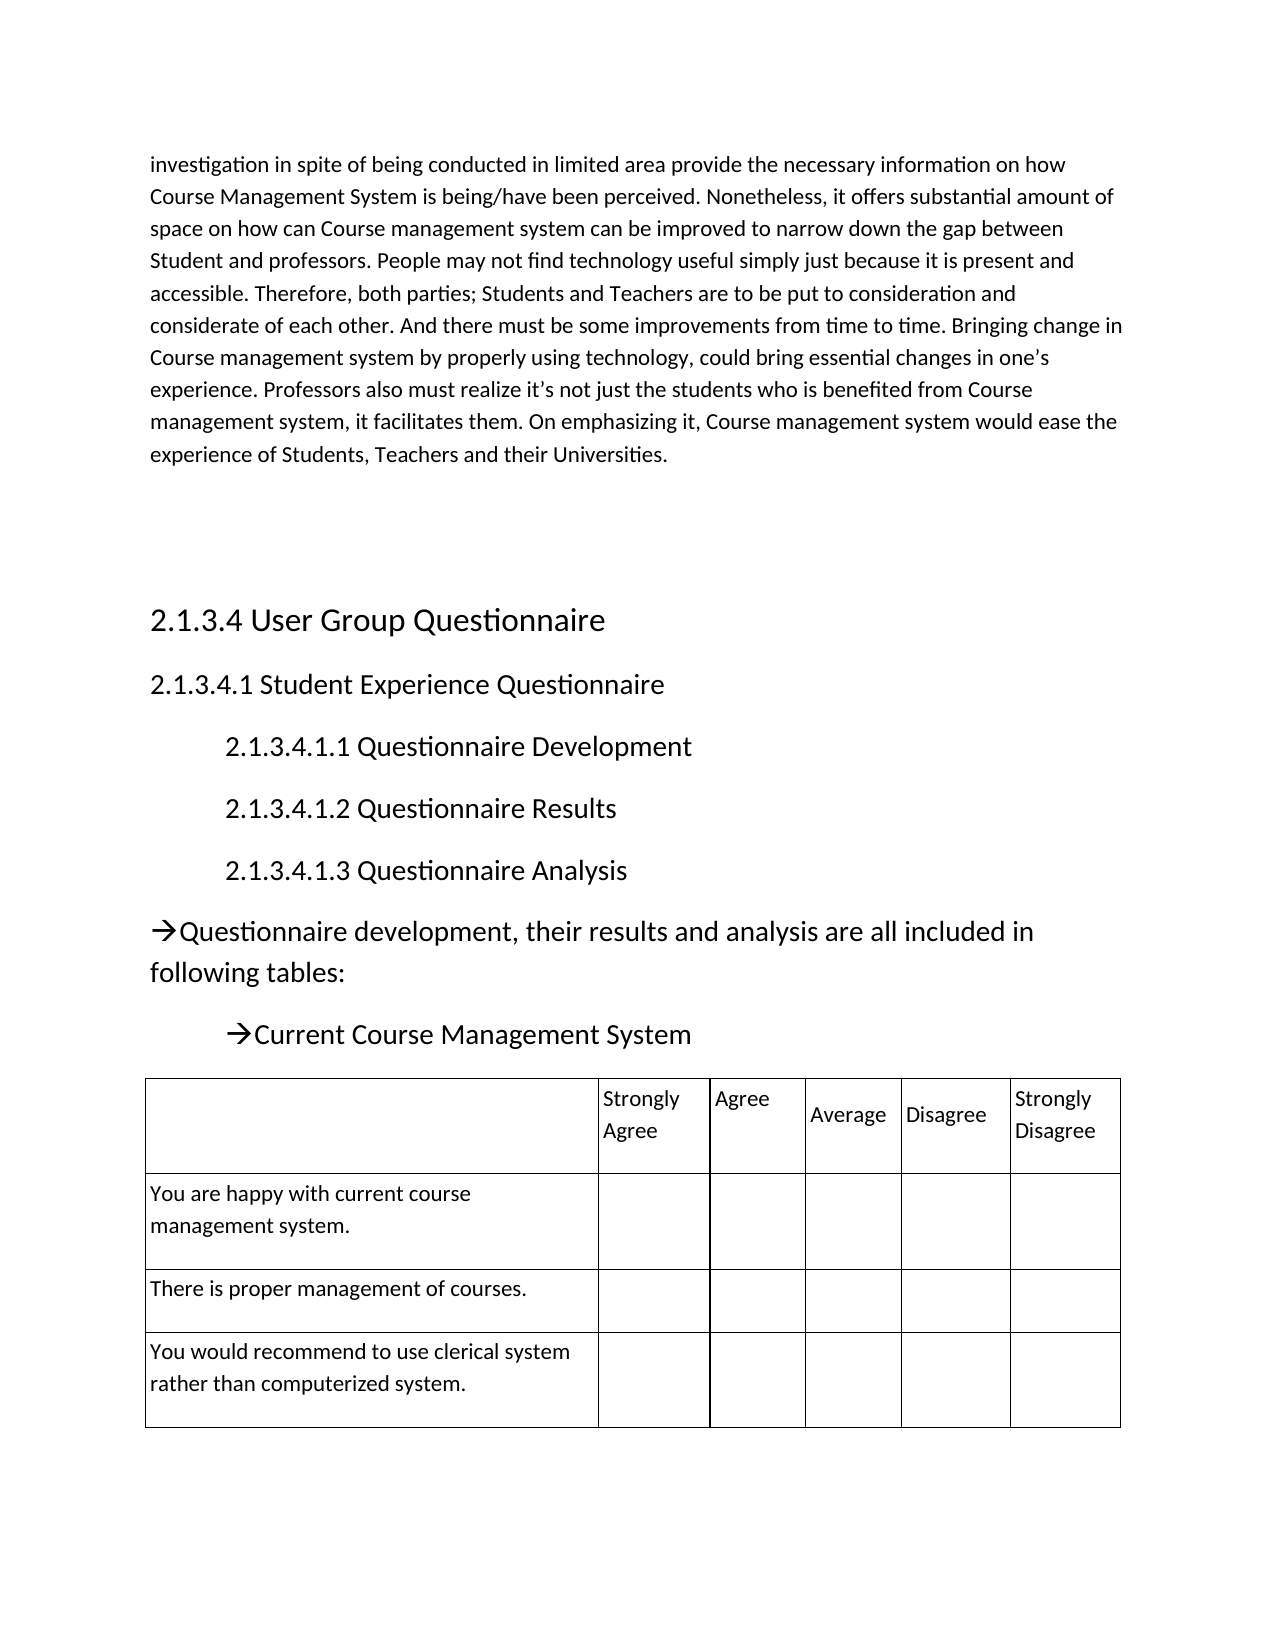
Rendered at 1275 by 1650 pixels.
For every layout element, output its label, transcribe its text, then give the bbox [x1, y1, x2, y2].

table_cell [599, 1270, 709, 1332]
table_cell You would recommend to use clerical system rather than computerized system. [146, 1333, 598, 1427]
table_cell [1011, 1270, 1120, 1332]
text 2.1.3.4.1.3 Questionnaire Analysis [150, 852, 1125, 887]
table_cell [1011, 1333, 1120, 1427]
table_cell [711, 1174, 805, 1268]
table_cell [806, 1333, 901, 1427]
text 2.1.3.4 User Group Questionnaire [150, 599, 1125, 639]
table_cell [1011, 1174, 1120, 1268]
table_cell [806, 1270, 901, 1332]
table_cell [806, 1174, 901, 1268]
text 2.1.3.4.1 Student Experience Questionnaire [150, 666, 1125, 702]
table_header [146, 1079, 598, 1173]
table_header Strongly Agree [599, 1079, 709, 1173]
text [150, 150, 1125, 468]
text 2.1.3.4.1.2 Questionnaire Results [150, 790, 1125, 826]
text Current Course Management System [150, 1016, 1125, 1052]
table_cell [902, 1174, 1010, 1268]
text Questionnaire development, their results and analysis are all included in following tables: [150, 913, 1125, 990]
table_cell You are happy with current course management system. [146, 1174, 598, 1268]
text 2.1.3.4.1.1 Questionnaire Development [150, 728, 1125, 764]
table_header Strongly Disagree [1011, 1079, 1120, 1173]
table_header Agree [711, 1079, 805, 1173]
table_cell [599, 1174, 709, 1268]
table_cell [599, 1333, 709, 1427]
table_cell [902, 1333, 1010, 1427]
table_cell There is proper management of courses. [146, 1270, 598, 1332]
table_header Average [806, 1079, 901, 1173]
table_header Disagree [902, 1079, 1010, 1173]
table_cell [902, 1270, 1010, 1332]
table_cell [711, 1333, 805, 1427]
table_cell [711, 1270, 805, 1332]
